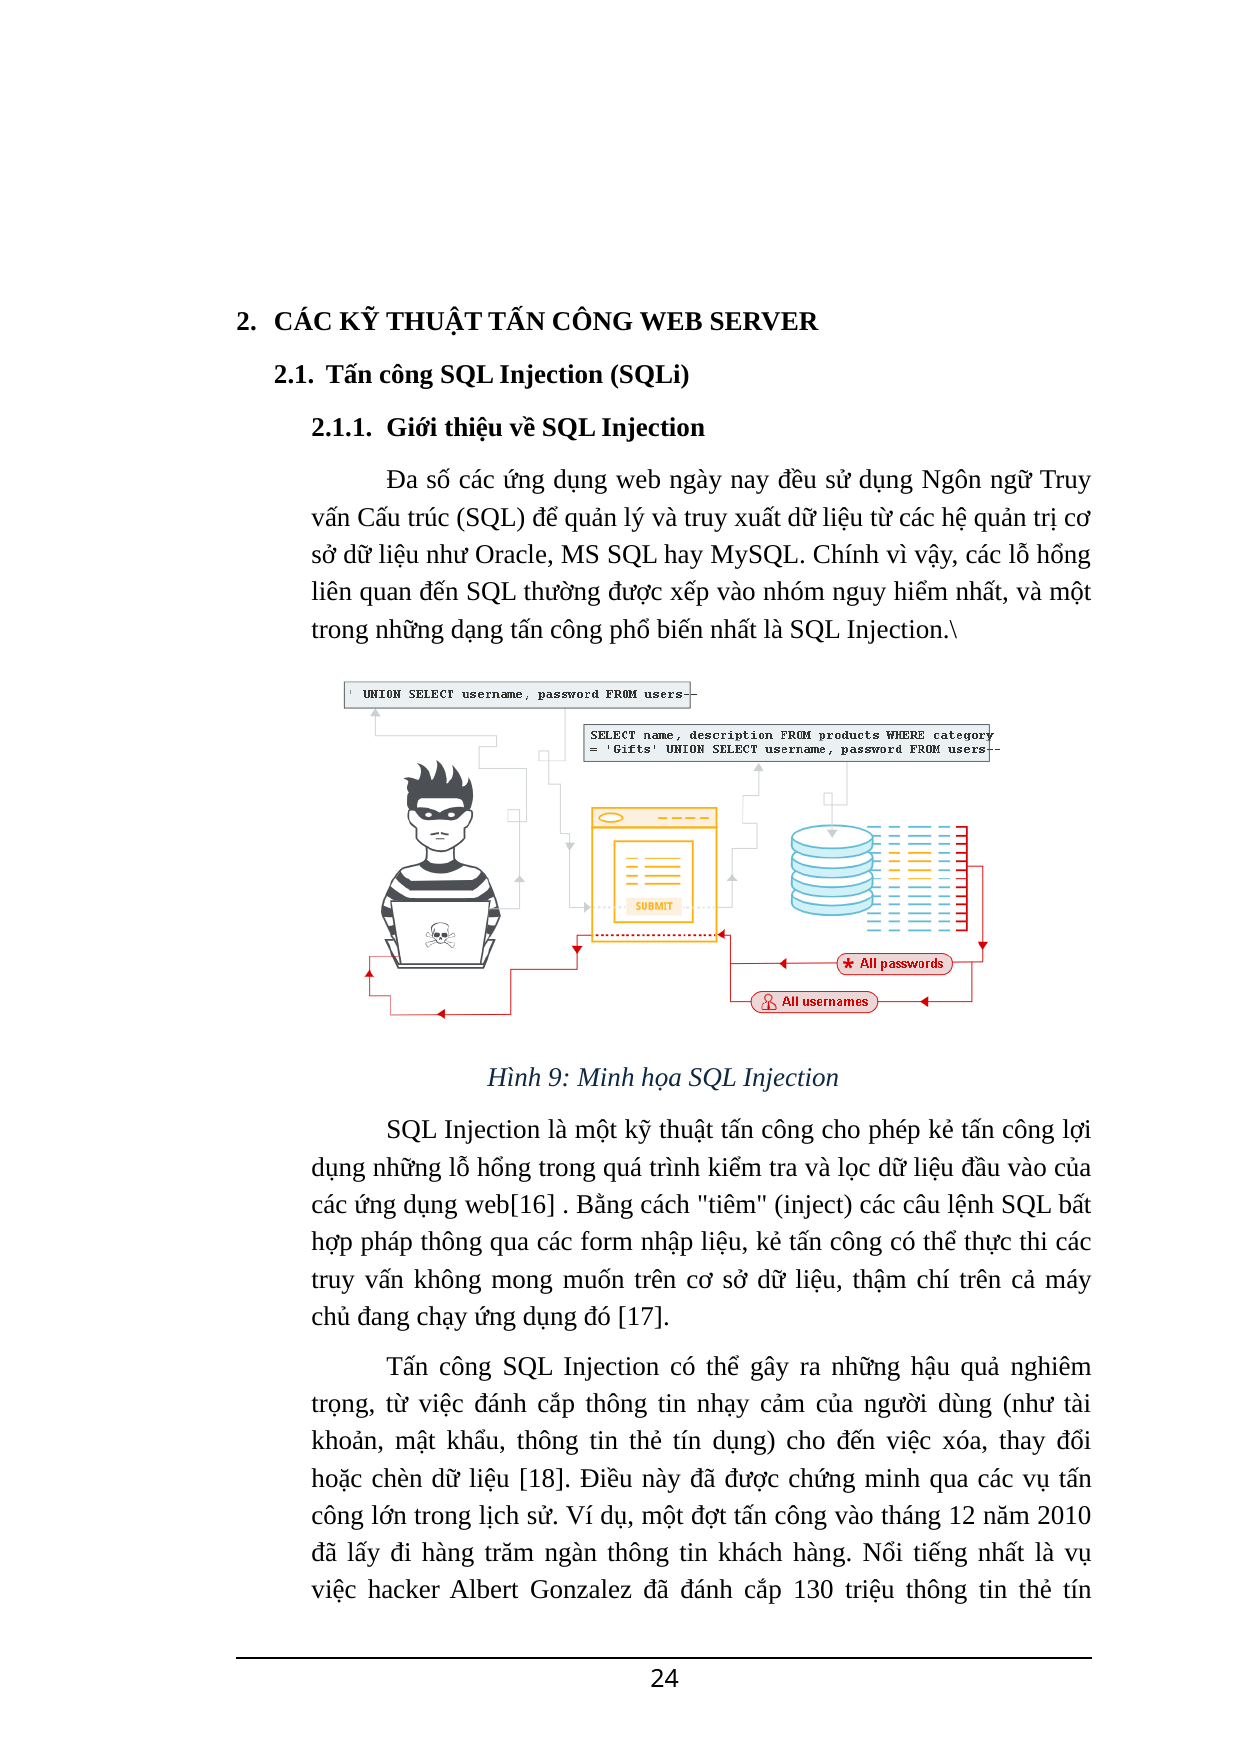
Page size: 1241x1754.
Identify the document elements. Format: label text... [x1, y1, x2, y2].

text Hình 9: Minh họa SQL Injection [236, 1062, 1092, 1093]
list CÁC KỸ THUẬT TẤN CÔNG WEB SERVER [236, 305, 1092, 336]
picture [292, 662, 1037, 1055]
text SQL Injection là một kỹ thuật tấn công cho phép kẻ tấn công lợi dụng những lỗ hổng trong quá trình kiểm tra và lọc dữ liệu đầu vào của các ứng dụng web[16] . Bằng cách "tiêm" (inject) các câu lệnh SQL bất hợp pháp thông qua các form nhập liệu, kẻ tấn công có thể thực thi các truy vấn không mong muốn trên cơ sở dữ liệu, thậm chí trên cả máy chủ đang chạy ứng dụng đó [17]. [311, 1113, 1092, 1331]
list Tấn công SQL Injection (SQLi) [274, 358, 1092, 389]
list Giới thiệu về SQL Injection [311, 411, 1092, 442]
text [311, 1350, 1092, 1605]
text Đa số các ứng dụng web ngày nay đều sử dụng Ngôn ngữ Truy vấn Cấu trúc (SQL) để quản lý và truy xuất dữ liệu từ các hệ quản trị cơ sở dữ liệu như Oracle, MS SQL hay MySQL. Chính vì vậy, các lỗ hổng liên quan đến SQL thường được xếp vào nhóm nguy hiểm nhất, và một trong những dạng tấn công phổ biến nhất là SQL Injection.\ [311, 464, 1092, 644]
